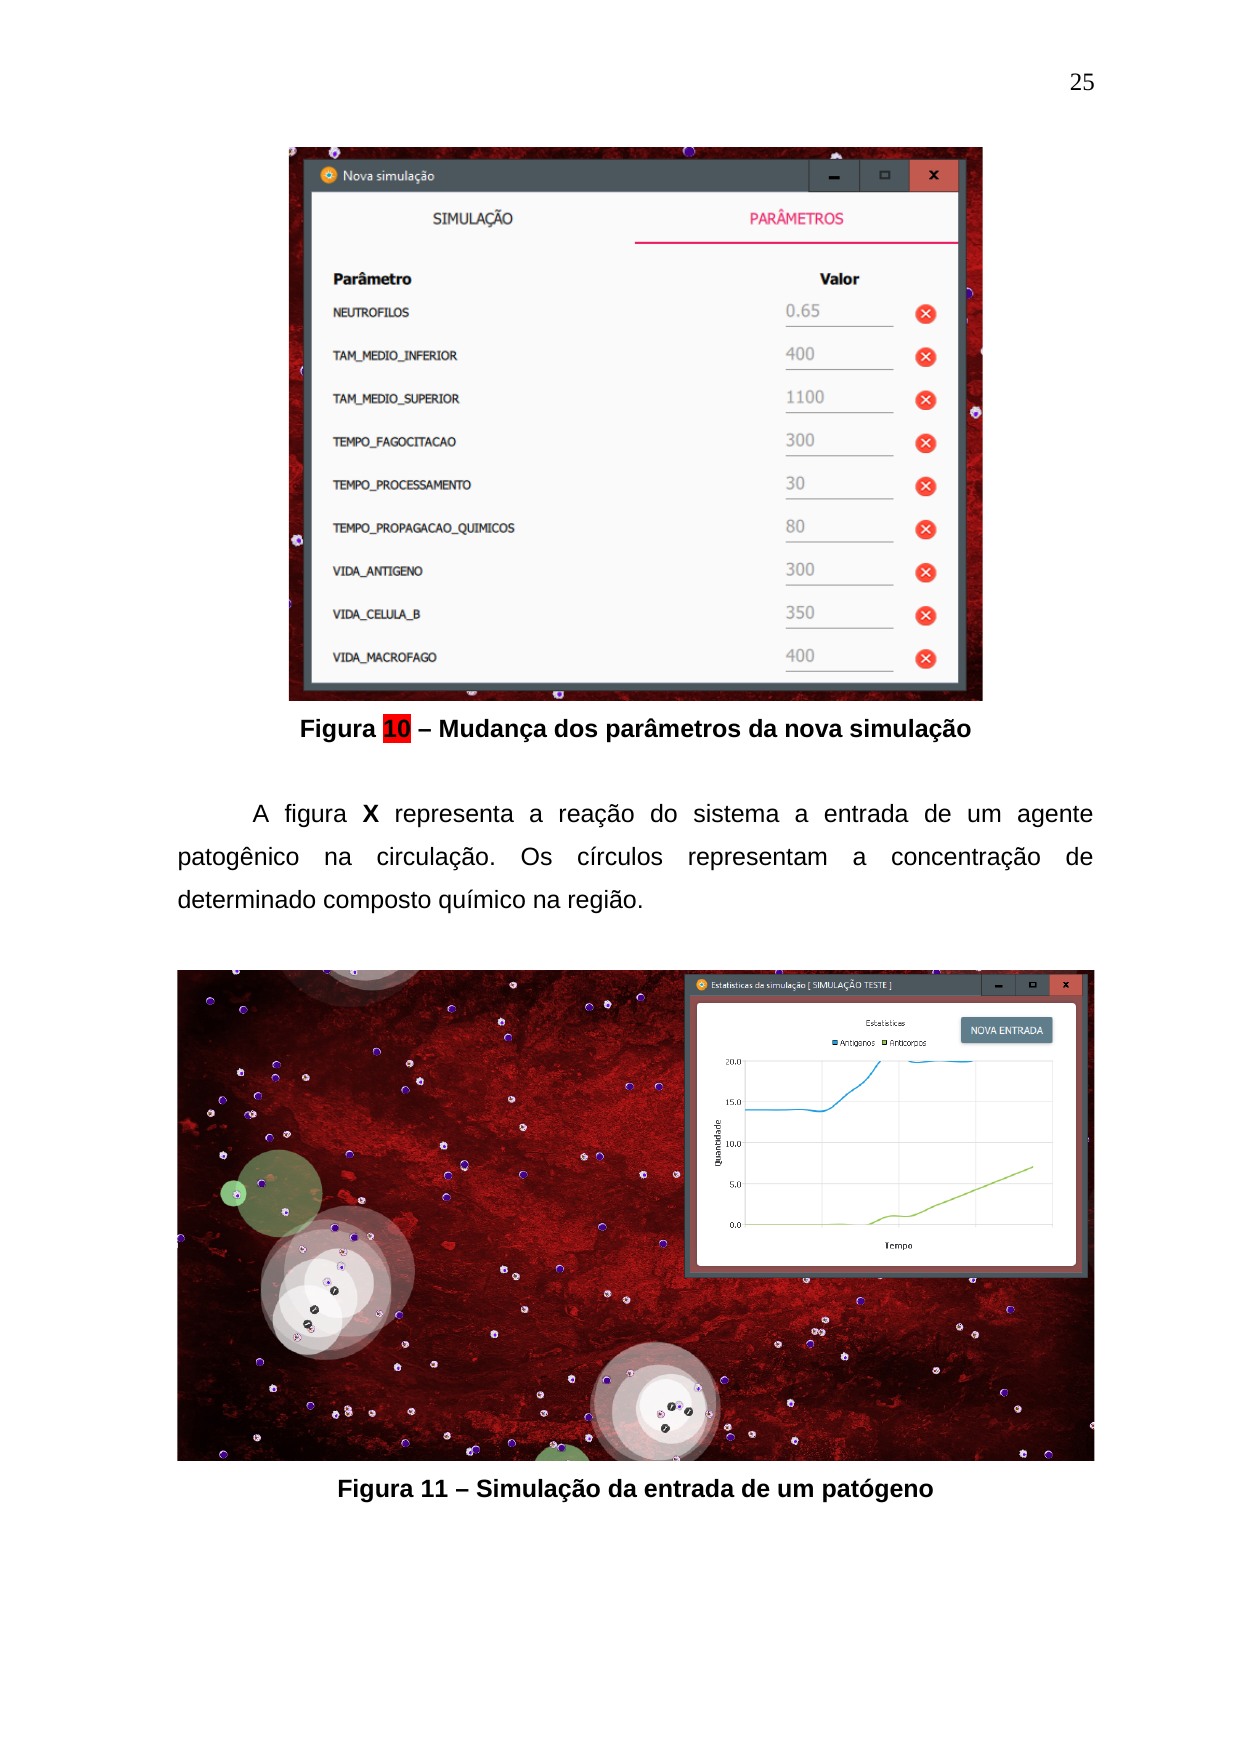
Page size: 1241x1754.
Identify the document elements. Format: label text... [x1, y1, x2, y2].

text Figura 11 – Simulação da entrada de um patógeno [177, 1473, 1094, 1502]
picture [177, 969, 1095, 1461]
picture [288, 147, 983, 701]
text Figura 10 – Mudança dos parâmetros da nova simulação [411, 714, 1094, 743]
text Figura 10 – Mudança dos parâmetros da nova simulação [177, 714, 383, 743]
text A figura X representa a reação do sistema a entrada de um agente patogênico na circulação. Os círculos representam a concentração de determinado composto químico na região. [177, 799, 1094, 914]
